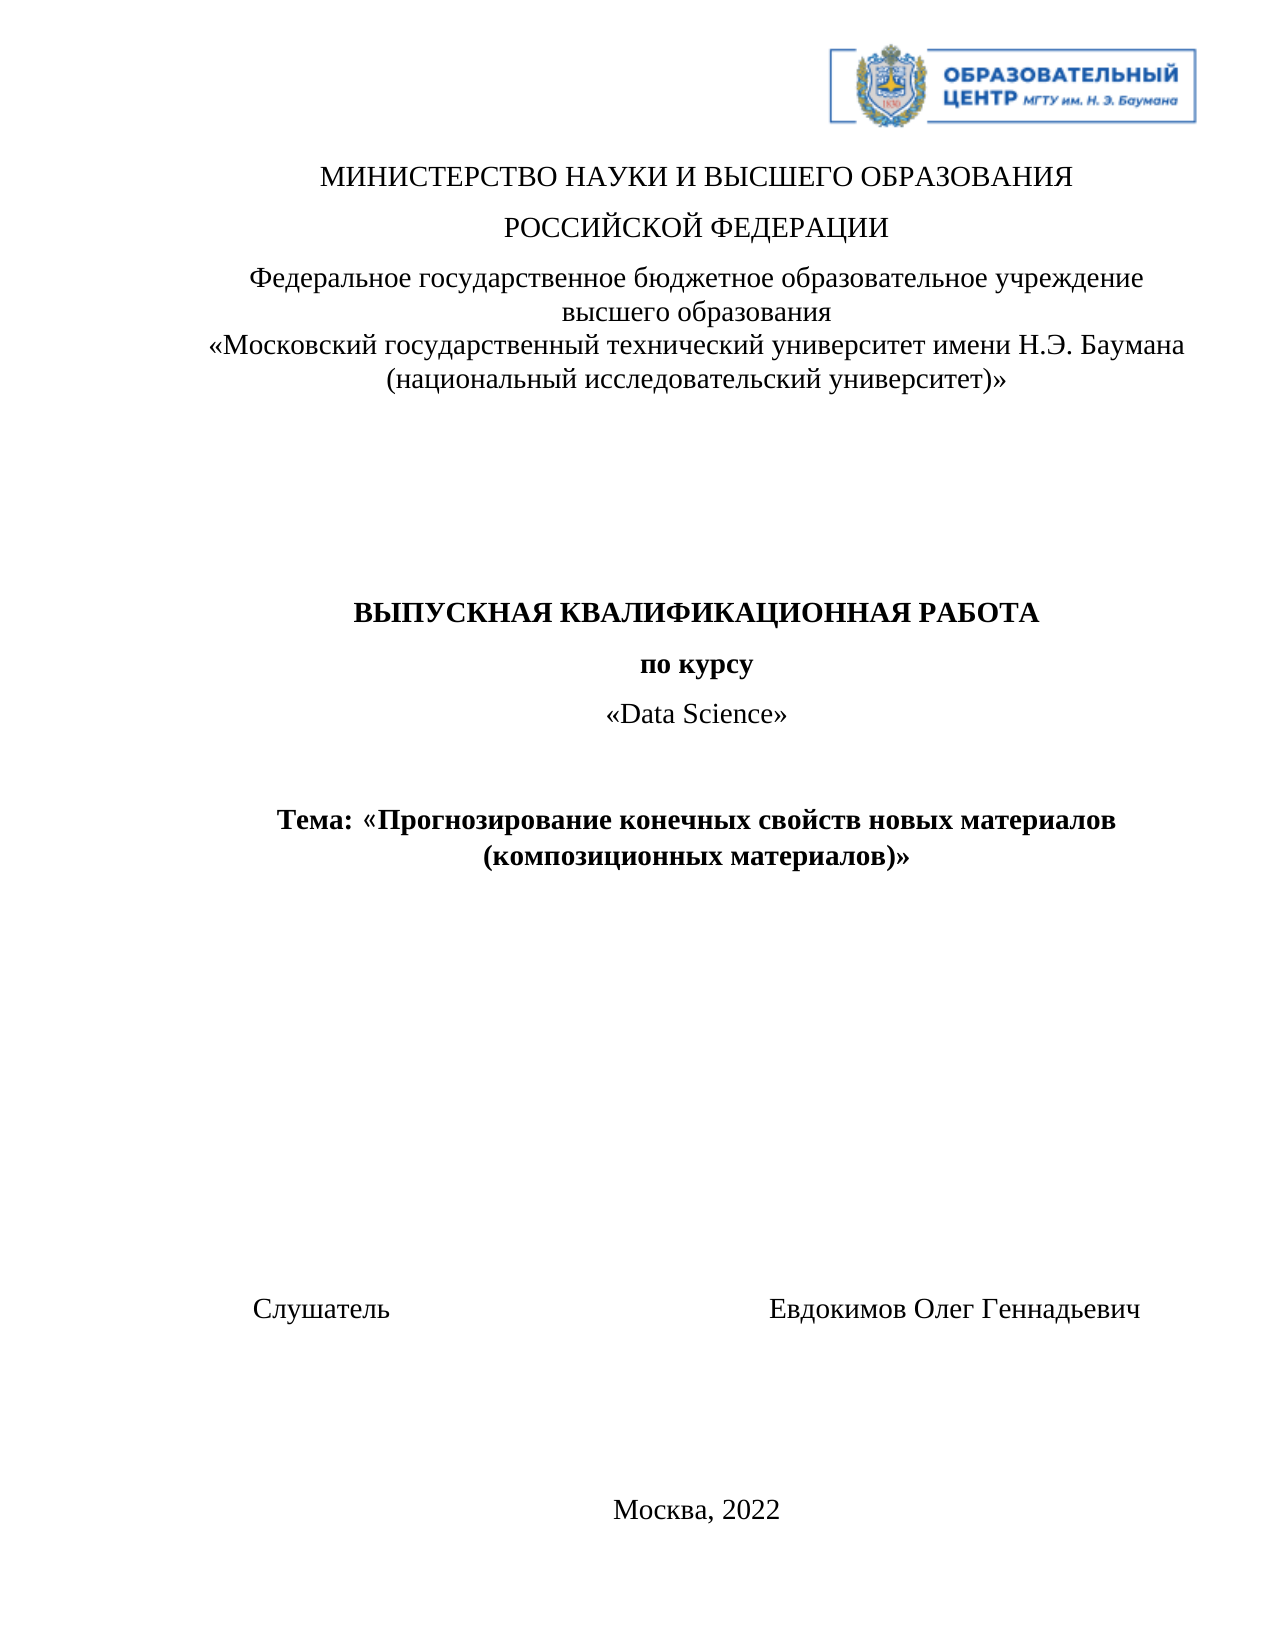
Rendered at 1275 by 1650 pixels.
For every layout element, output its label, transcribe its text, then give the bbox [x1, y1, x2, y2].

text Слушатель Евдокимов Олег Геннадьевич [177, 1291, 1216, 1324]
text Москва, 2022 [177, 1492, 1216, 1526]
text ВЫПУСКНАЯ КВАЛИФИКАЦИОННАЯ РАБОТА [177, 596, 1216, 629]
text Тема: «Прогнозирование конечных свойств новых материалов [177, 797, 1216, 838]
text МИНИСТЕРСТВО НАУКИ И ВЫСШЕГО ОБРАЗОВАНИЯ [177, 118, 1216, 193]
text высшего образования [177, 294, 1216, 327]
text РОССИЙСКОЙ ФЕДЕРАЦИИ [177, 210, 1216, 243]
text (композиционных материалов)» [177, 838, 1216, 871]
text «Data Science» [177, 696, 1216, 730]
picture [799, 21, 1247, 143]
text Федеральное государственное бюджетное образовательное учреждение [177, 260, 1216, 294]
text (национальный исследовательский университет)» [177, 361, 1216, 394]
text по курсу [177, 646, 1216, 679]
text «Московский государственный технический университет имени Н.Э. Баумана [177, 327, 1216, 361]
